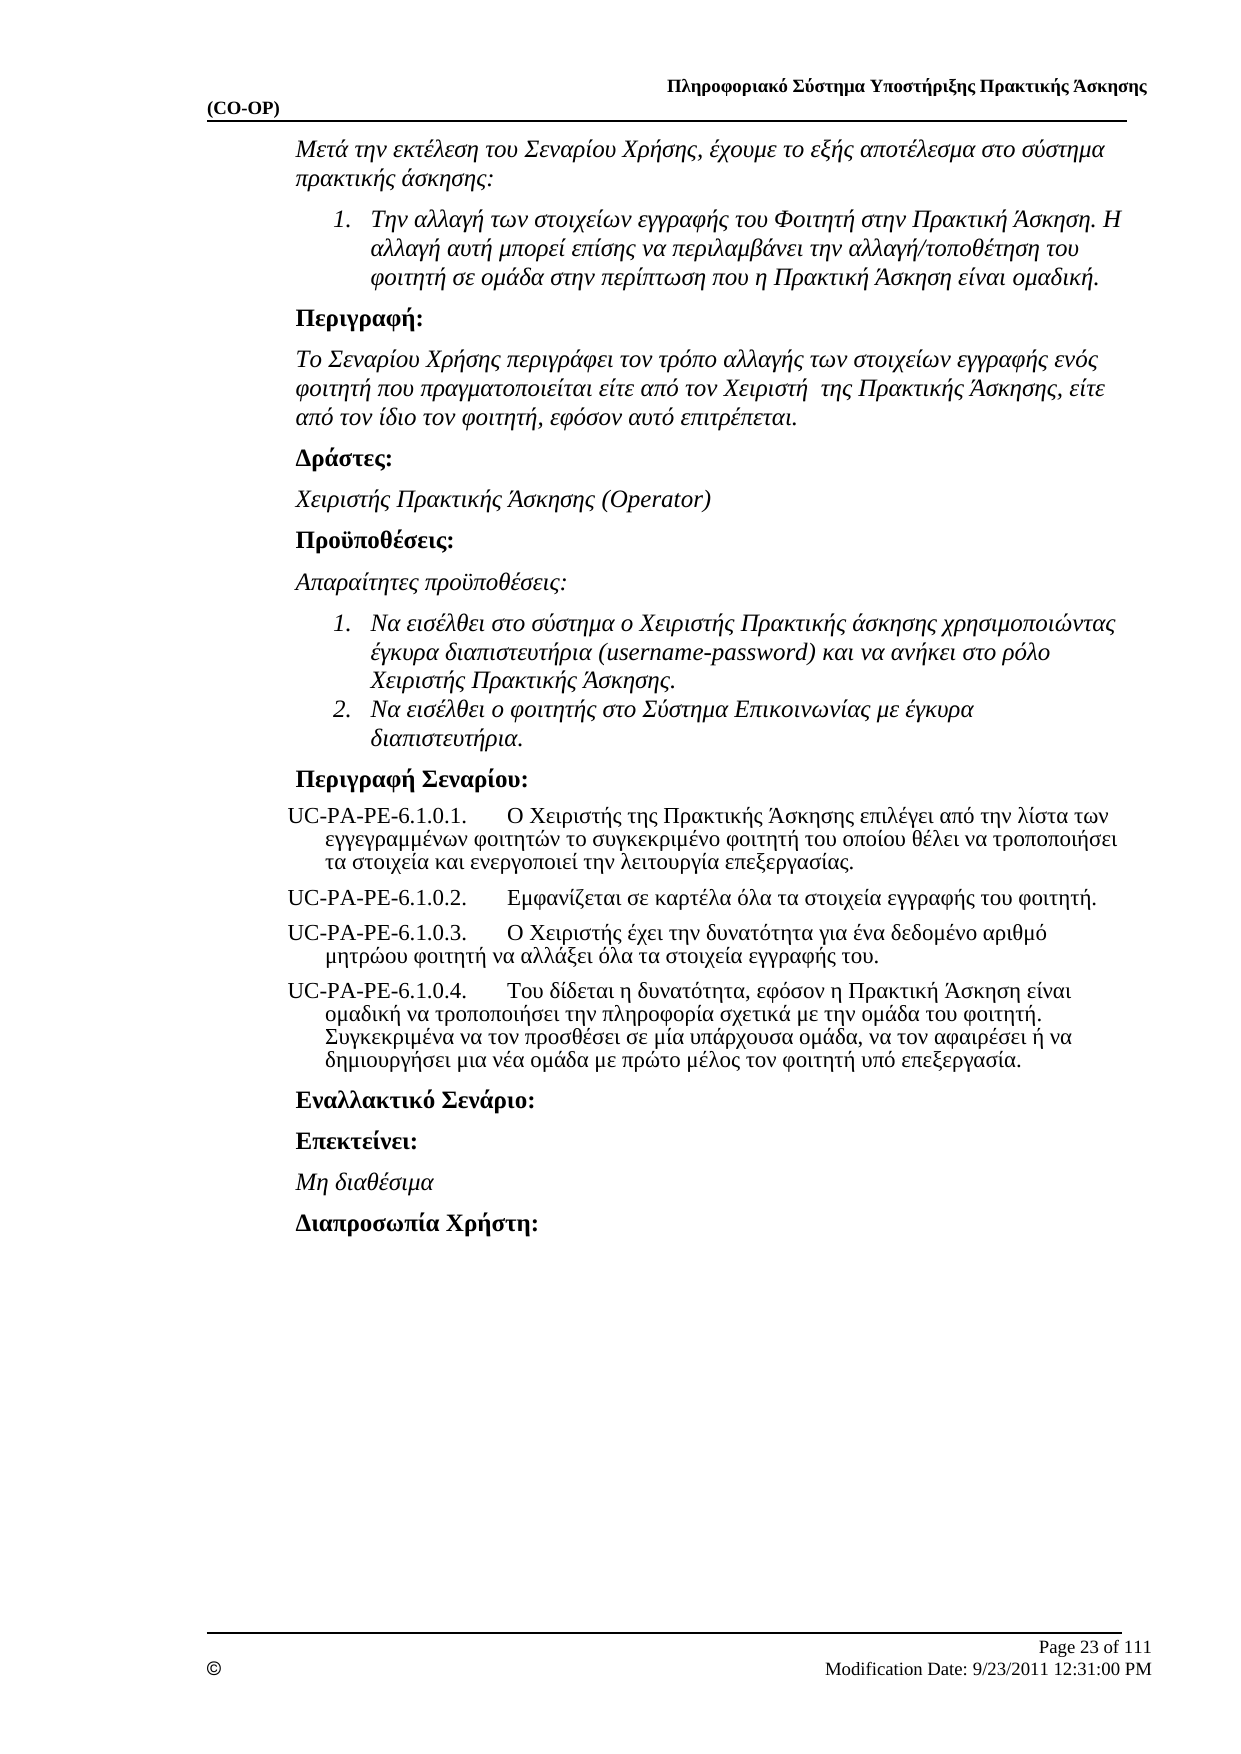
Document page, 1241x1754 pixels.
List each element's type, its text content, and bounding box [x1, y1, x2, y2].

text Εναλλακτικό Σενάριο: [295, 1085, 1122, 1113]
text Απαραίτητες προϋποθέσεις: [295, 567, 1122, 596]
text Περιγραφή: [295, 303, 1122, 332]
text Δράστες: [295, 443, 1122, 472]
text Μη διαθέσιμα [295, 1167, 1122, 1196]
text Επεκτείνει: [295, 1126, 1122, 1155]
text Χειριστής Πρακτικής Άσκησης (Operator) [295, 484, 1122, 513]
list Εμφανίζεται σε καρτέλα όλα τα στοιχεία εγγραφής του φοιτητή. [287, 887, 1122, 910]
list Να εισέλθει στο σύστημα ο Χειριστής Πρακτικής άσκησης χρησιμοποιώντας έγκυρα διαπιστευτήρια (username-password) και να ανήκει στο ρόλο Χειριστής Πρακτικής Άσκησης. [333, 608, 1122, 694]
text Περιγραφή Σεναρίου: [295, 764, 1122, 793]
list Την αλλαγή των στοιχείων εγγραφής του Φοιτητή στην Πρακτική Άσκηση. Η αλλαγή αυτή μπορεί επίσης να περιλαμβάνει την αλλαγή/τοποθέτηση του φοιτητή σε ομάδα στην περίπτωση που η Πρακτική Άσκηση είναι ομαδική. [333, 204, 1122, 291]
text Το Σεναρίου Χρήσης περιγράφει τον τρόπο αλλαγής των στοιχείων εγγραφής ενός φοιτητή που πραγματοποιείται είτε από τον Χειριστή της Πρακτικής Άσκησης, είτε από τον ίδιο τον φοιτητή, εφόσον αυτό επιτρέπεται. [295, 344, 1122, 431]
text Διαπροσωπία Χρήστη: [295, 1208, 1122, 1237]
list Ο Χειριστής της Πρακτικής Άσκησης επιλέγει από την λίστα των εγγεγραμμένων φοιτητών το συγκεκριμένο φοιτητή του οποίου θέλει να τροποποιήσει τα στοιχεία και ενεργοποιεί την λειτουργία επεξεργασίας. [287, 806, 1122, 874]
list Ο Χειριστής έχει την δυνατότητα για ένα δεδομένο αριθμό μητρώου φοιτητή να αλλάξει όλα τα στοιχεία εγγραφής του. [287, 922, 1122, 968]
text Προϋποθέσεις: [295, 526, 1122, 554]
text Μετά την εκτέλεση του Σεναρίου Χρήσης, έχουμε το εξής αποτέλεσμα στο σύστημα πρακτικής άσκησης: [295, 134, 1122, 192]
list Να εισέλθει ο φοιτητής στο Σύστημα Επικοινωνίας με έγκυρα διαπιστευτήρια. [333, 694, 1122, 752]
list Του δίδεται η δυνατότητα, εφόσον η Πρακτική Άσκηση είναι ομαδική να τροποποιήσει την πληροφορία σχετικά με την ομάδα του φοιτητή. Συγκεκριμένα να τον προσθέσει σε μία υπάρχουσα ομάδα, να τον αφαιρέσει ή να δημιουργήσει μια νέα ομάδα με πρώτο μέλος τον φοιτητή υπό επεξεργασία.οr add new Companies"anies" [287, 981, 1122, 1072]
